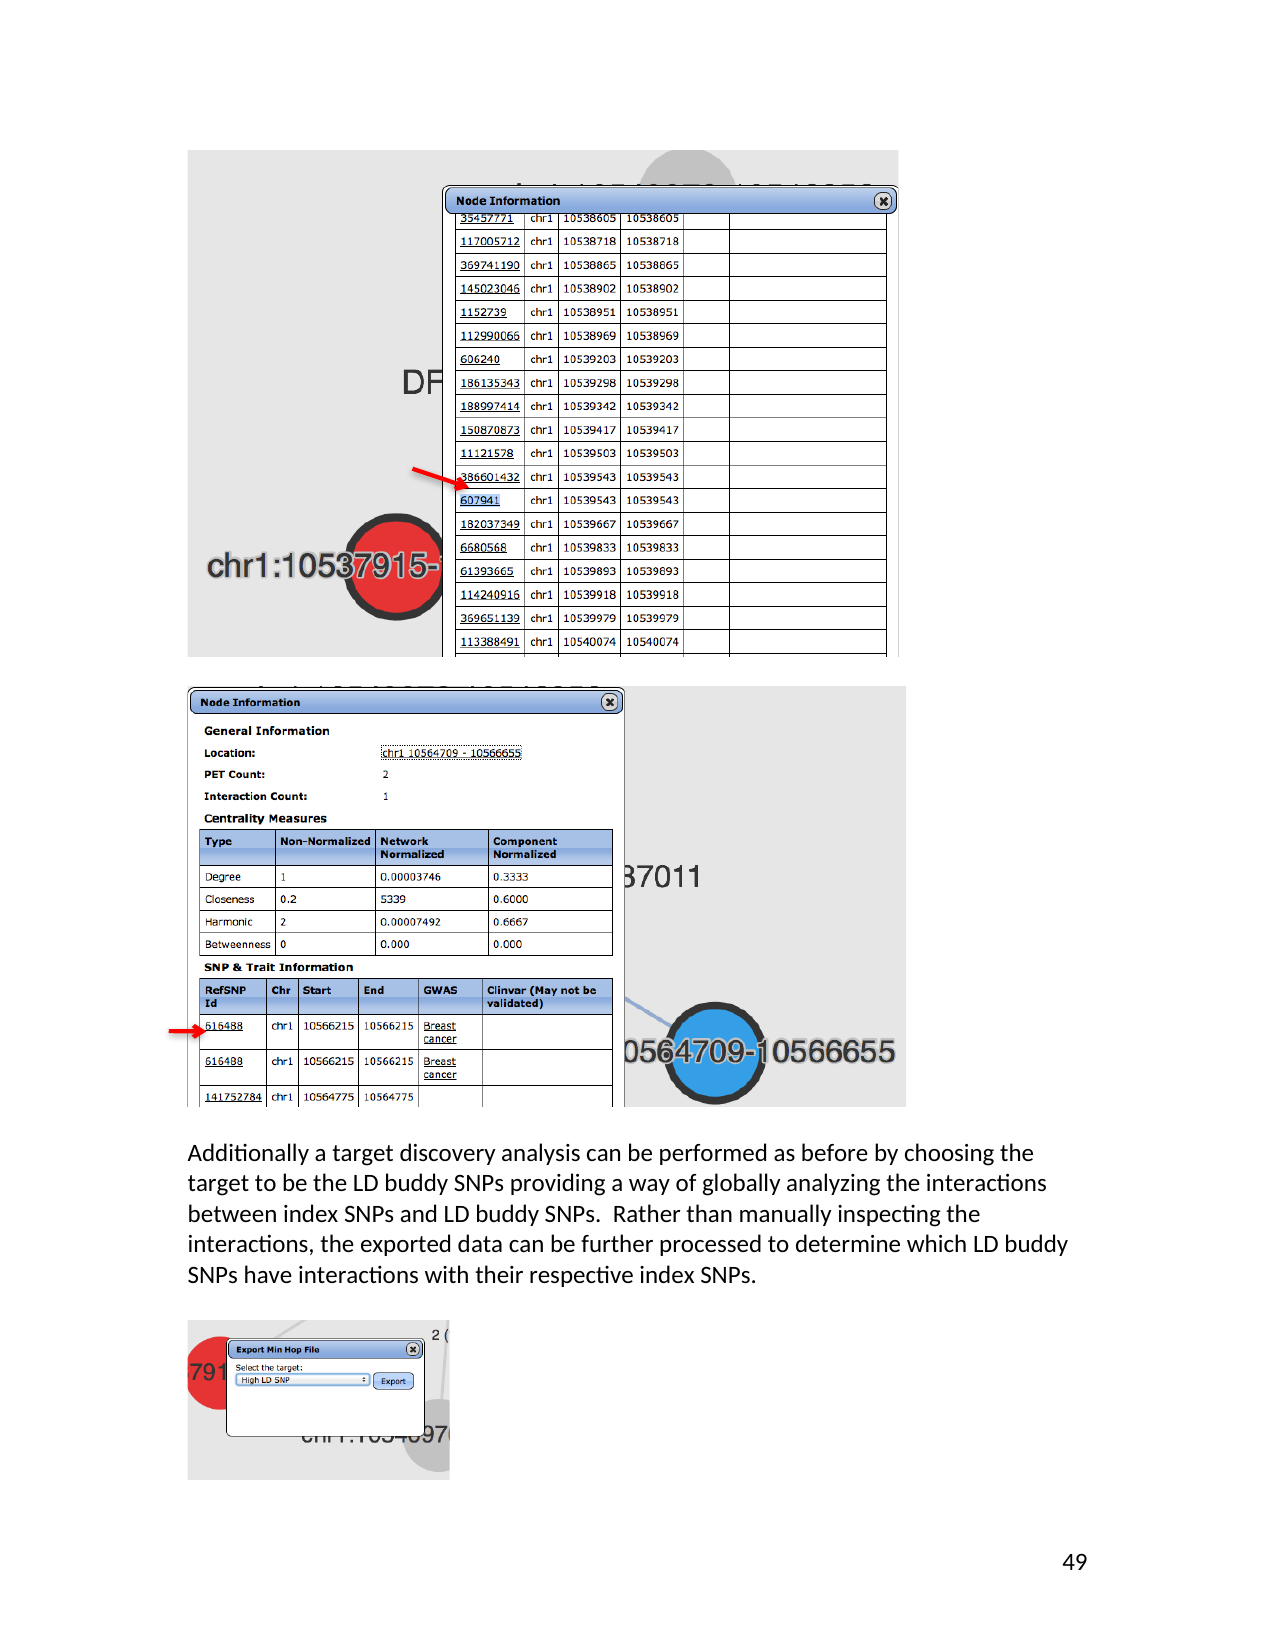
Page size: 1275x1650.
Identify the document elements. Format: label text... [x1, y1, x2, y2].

picture [187, 686, 907, 1107]
picture [187, 1320, 450, 1480]
text Additionally a target discovery analysis can be performed as before by choosing the target to be the LD buddy SNPs providing a way of globally analyzing the interactions between index SNPs and LD buddy SNPs. Rather than manually inspecting the interactions, the exported data can be further processed to determine which LD buddy SNPs have interactions with their respective index SNPs. [187, 1137, 1087, 1289]
picture [187, 150, 899, 657]
